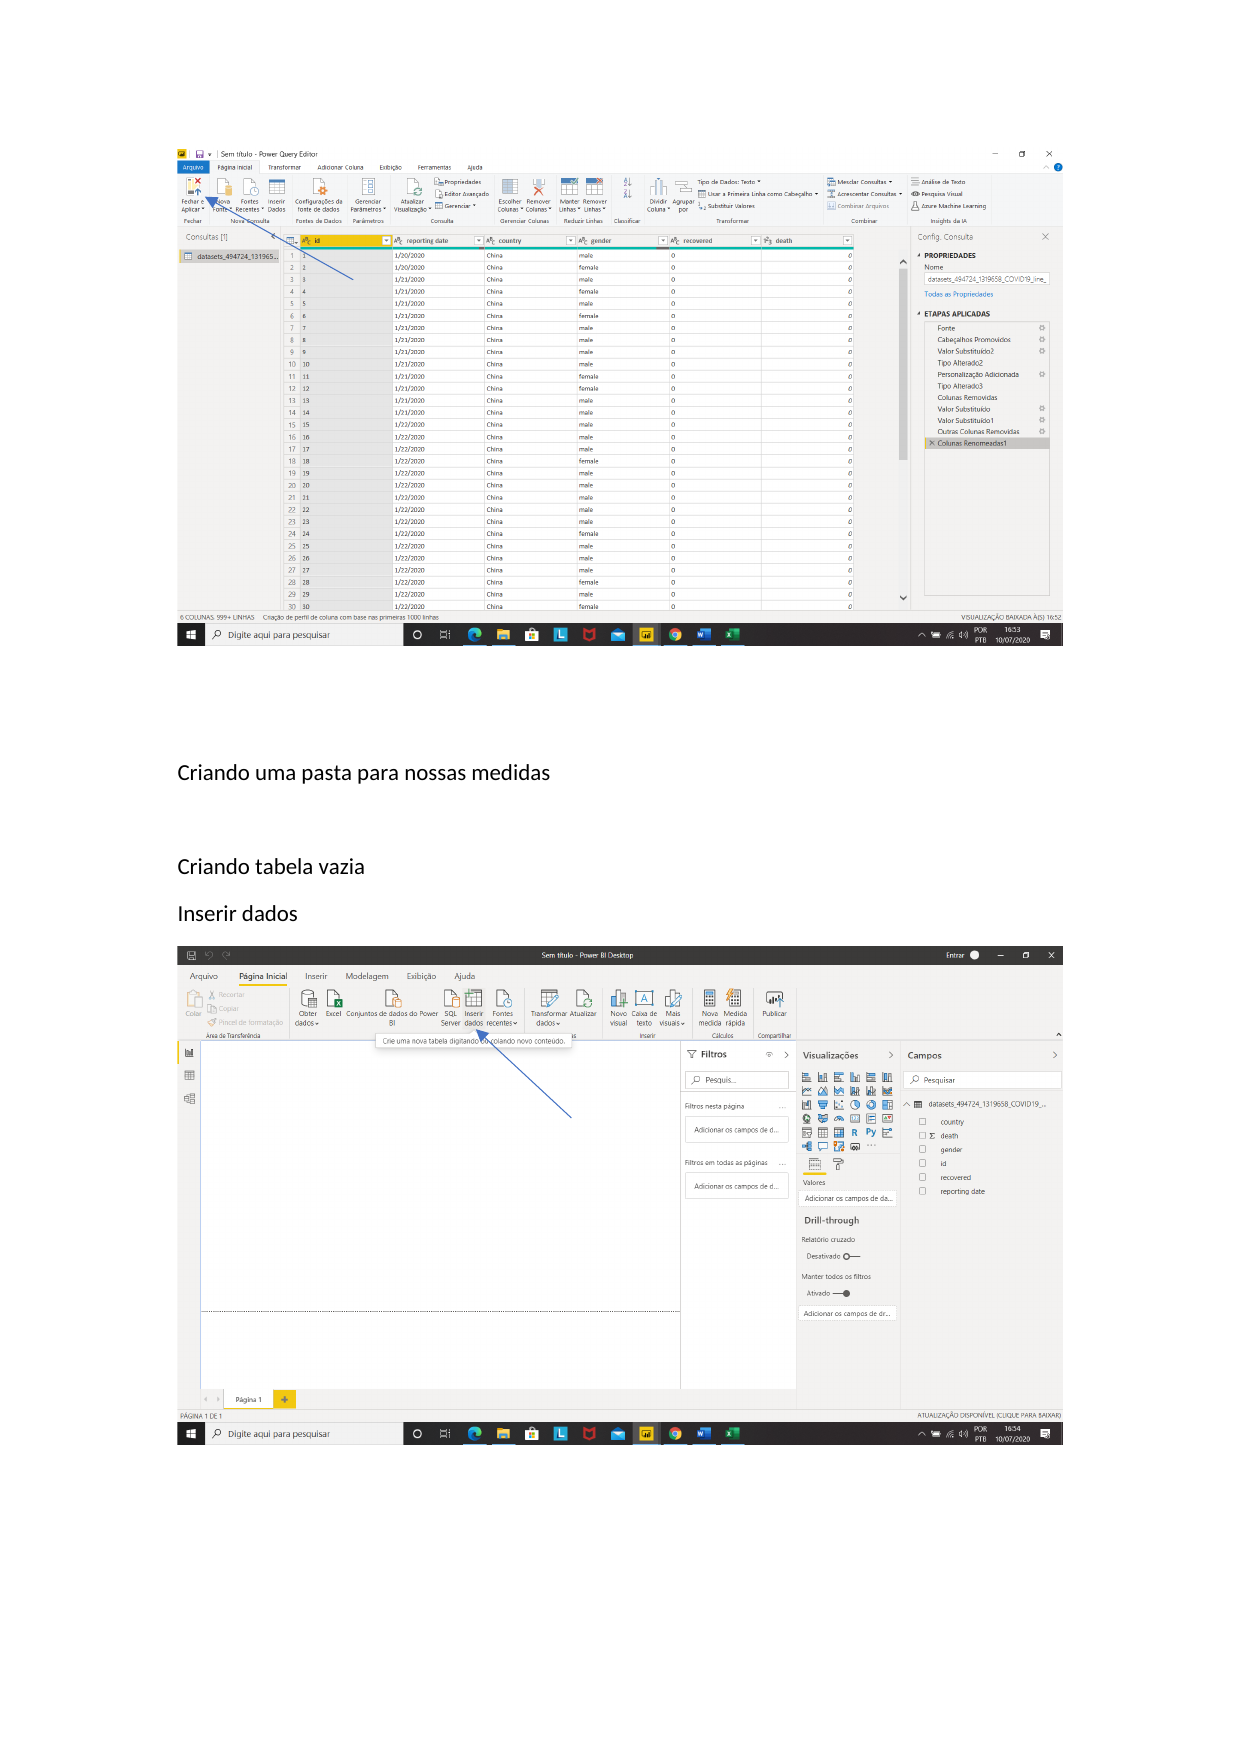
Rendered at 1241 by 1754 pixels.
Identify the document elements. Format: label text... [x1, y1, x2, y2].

picture [177, 147, 1063, 646]
text Inserir dados [177, 899, 1063, 927]
text Criando uma pasta para nossas medidas [177, 758, 1063, 787]
text Criando tabela vazia [177, 852, 1063, 880]
picture [177, 946, 1063, 1445]
